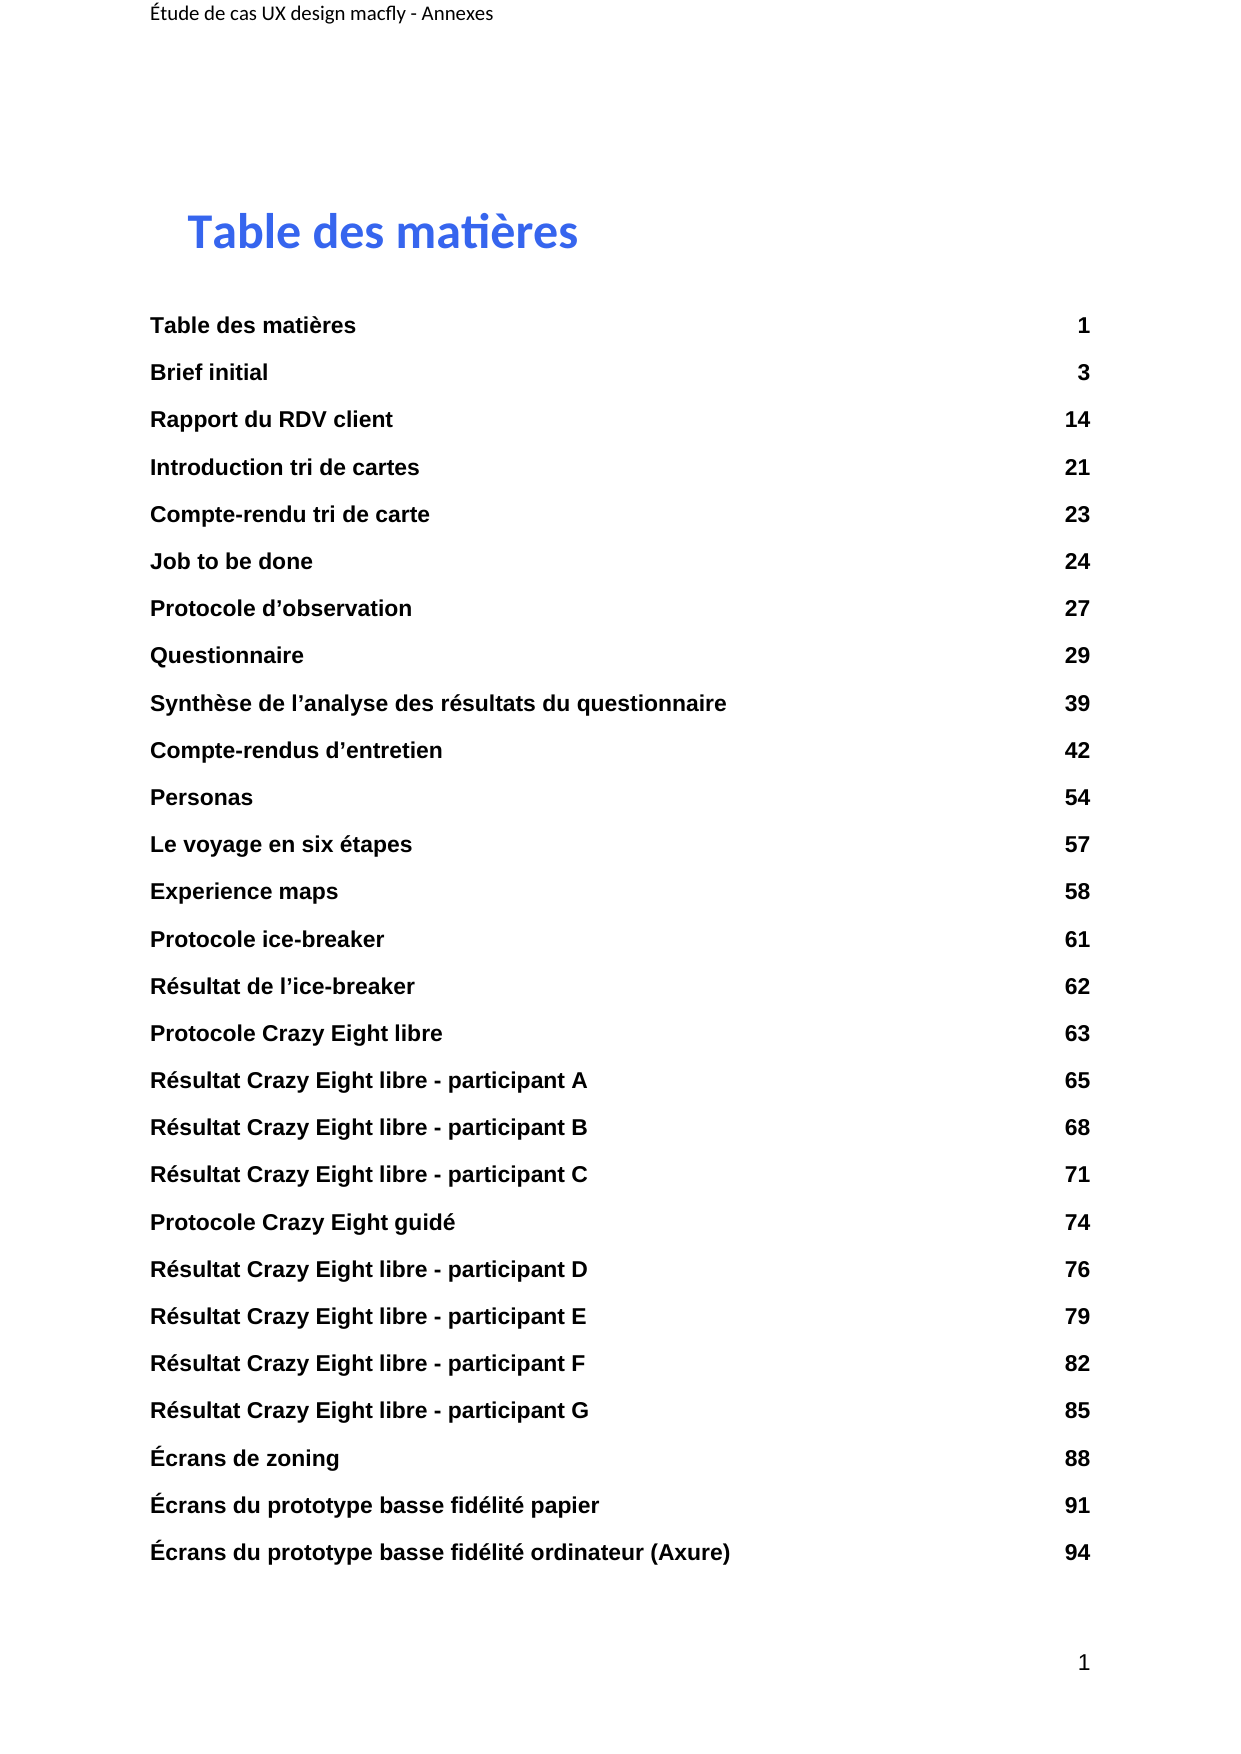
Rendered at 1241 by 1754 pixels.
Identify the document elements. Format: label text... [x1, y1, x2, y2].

subtitle Table des matières [187, 200, 1090, 261]
